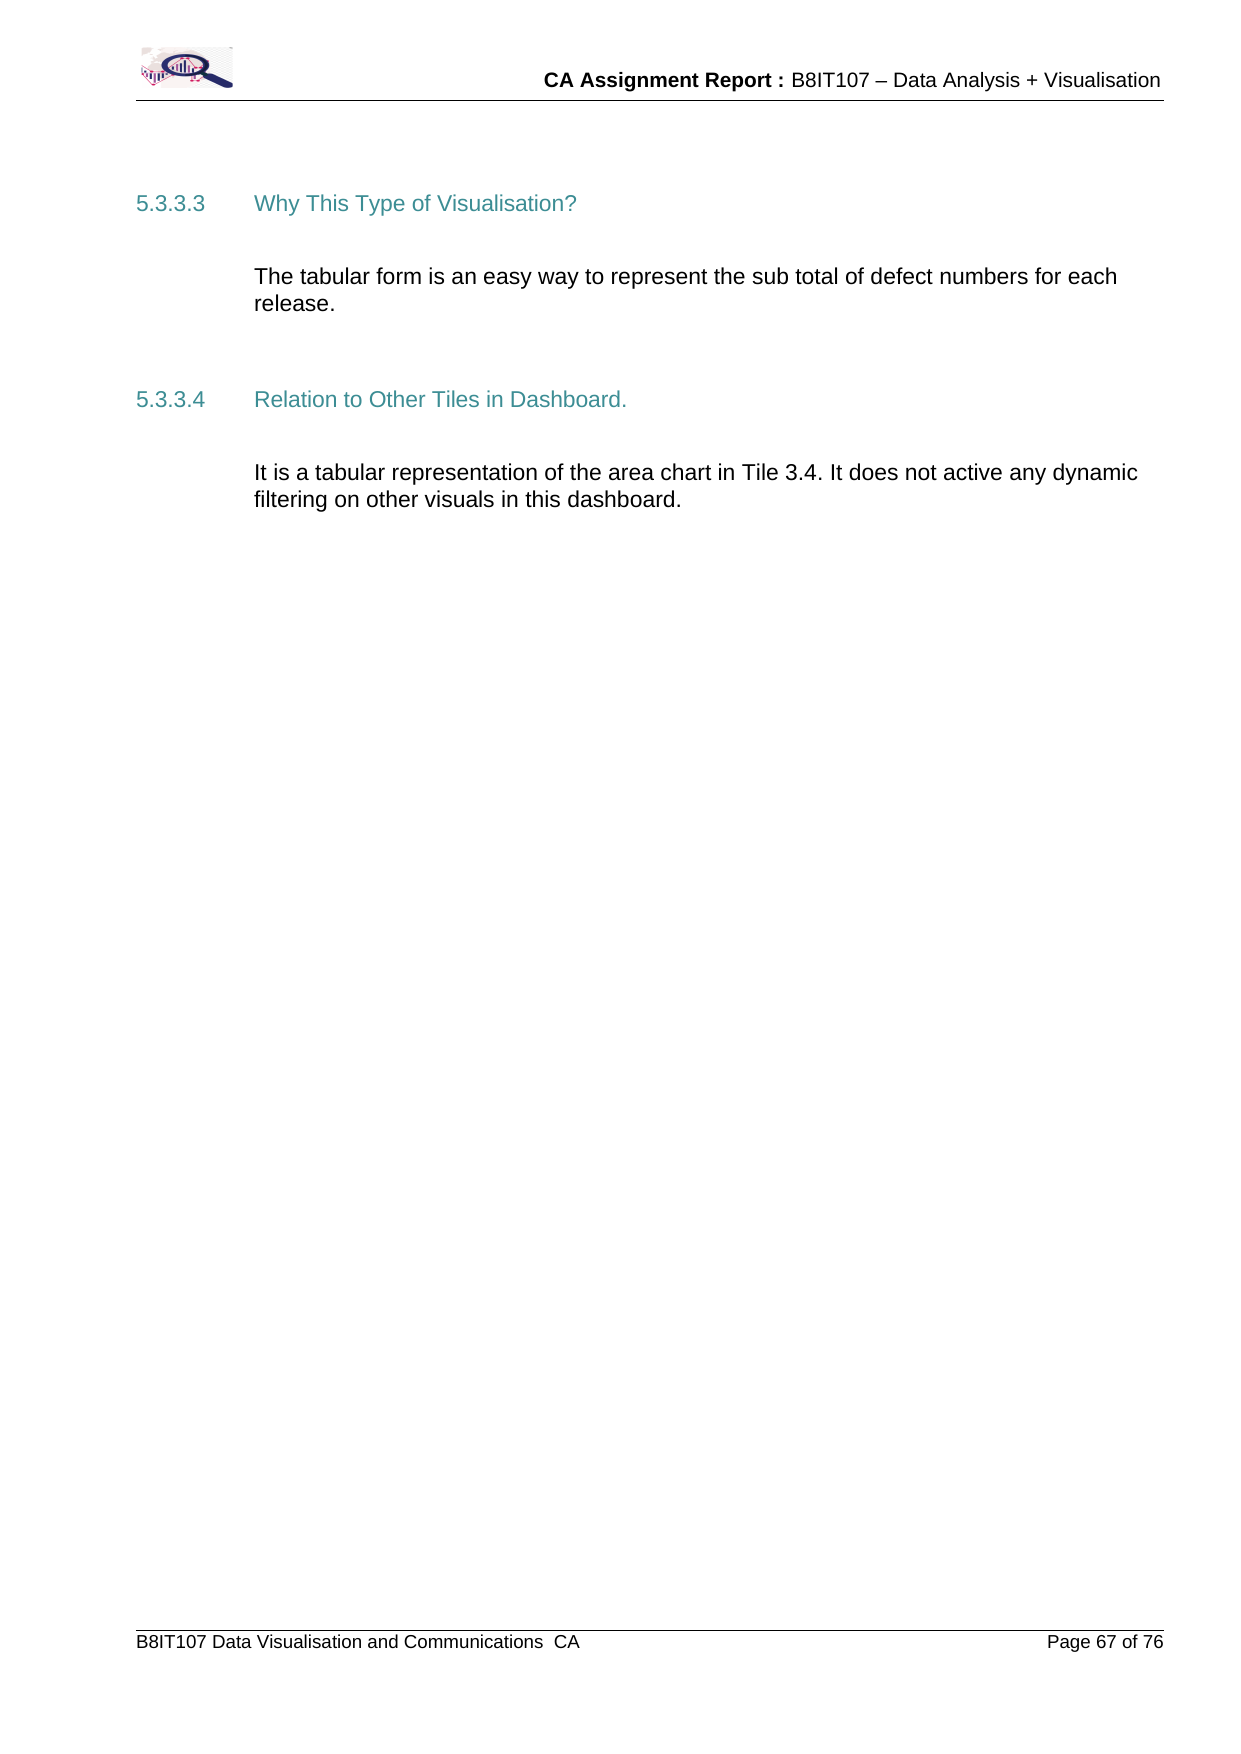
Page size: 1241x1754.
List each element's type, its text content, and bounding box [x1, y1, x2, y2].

text The tabular form is an easy way to represent the sub total of defect numbers for each release. [254, 263, 1163, 317]
text It is a tabular representation of the area chart in Tile 3.4. It does not active any dynamic filtering on other visuals in this dashboard. [254, 458, 1163, 513]
picture [141, 47, 233, 88]
subtitle Why This Type of Visualisation? [136, 190, 1163, 217]
subtitle Relation to Other Tiles in Dashboard. [136, 386, 1163, 413]
